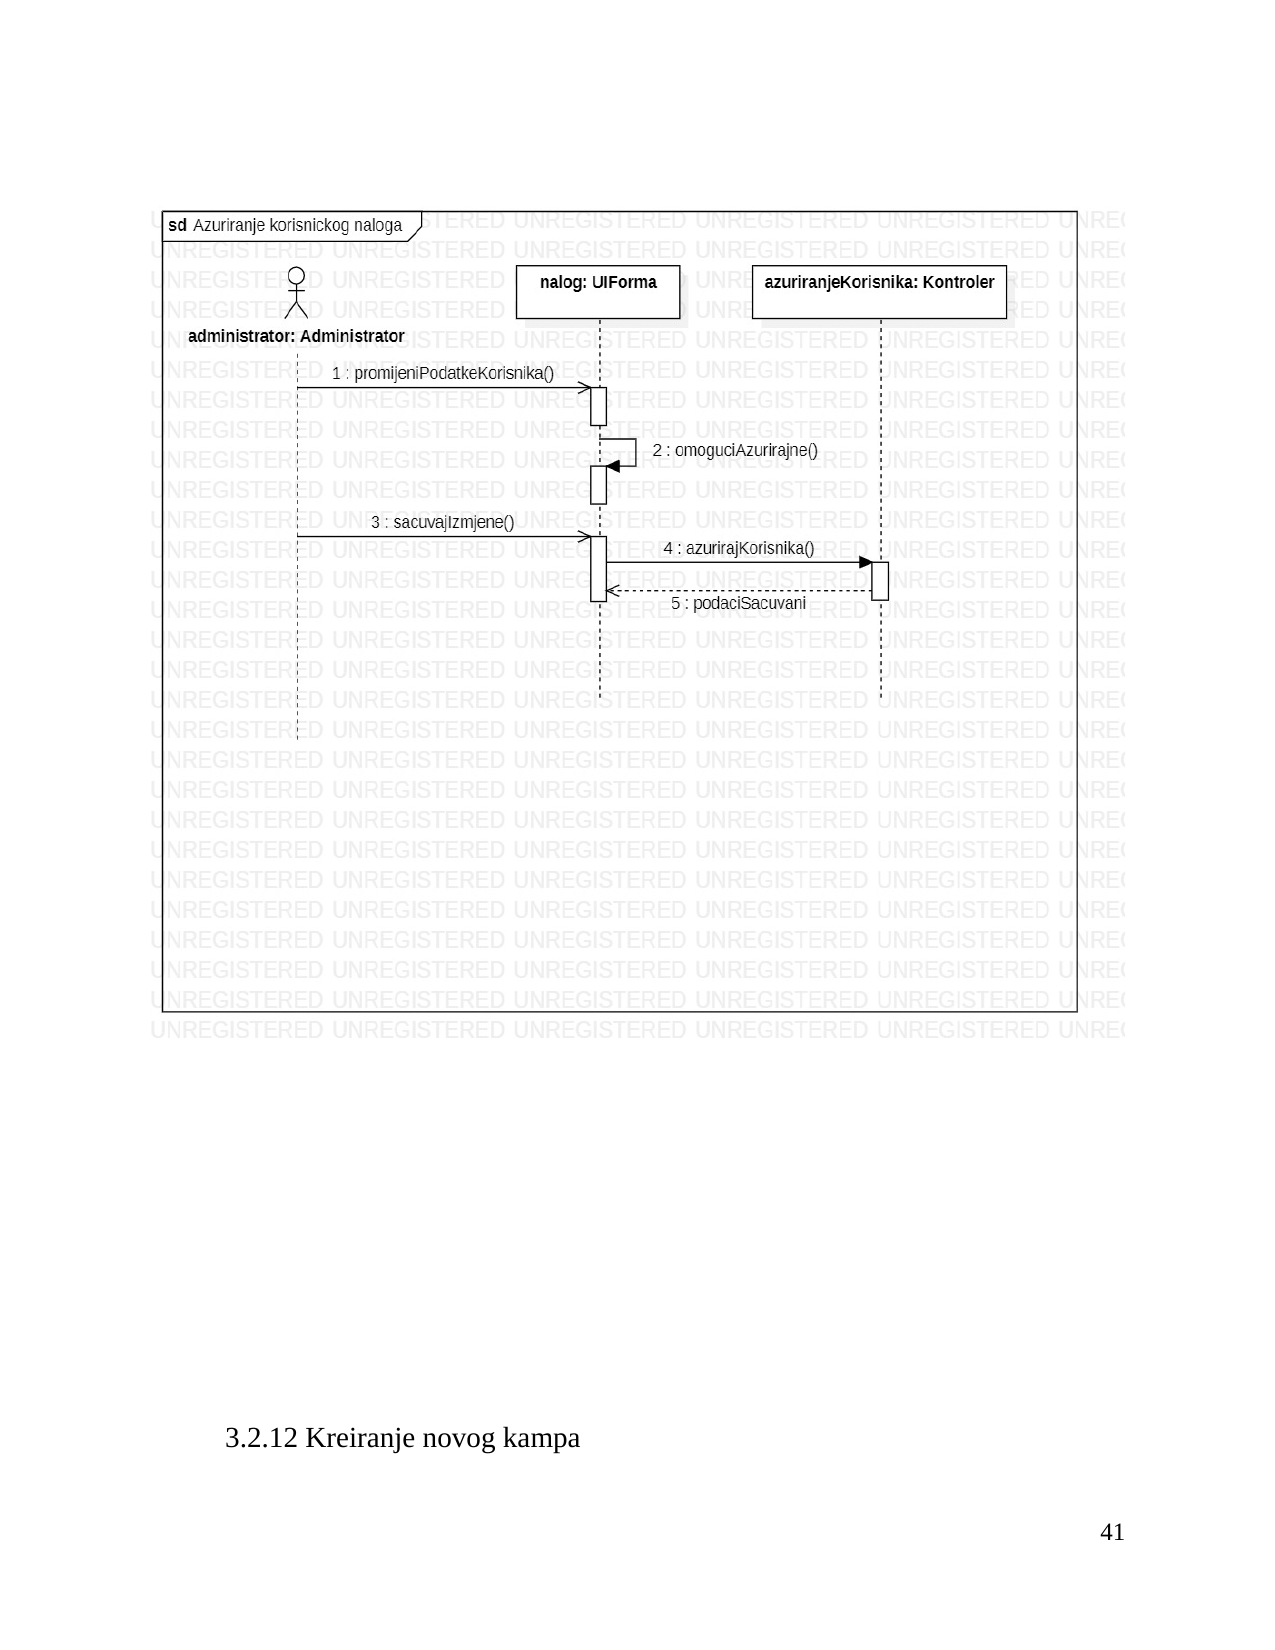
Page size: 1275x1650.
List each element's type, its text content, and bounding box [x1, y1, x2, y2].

picture [150, 198, 1125, 1065]
subtitle 3.2.12 Kreiranje novog kampa [150, 1420, 1125, 1453]
